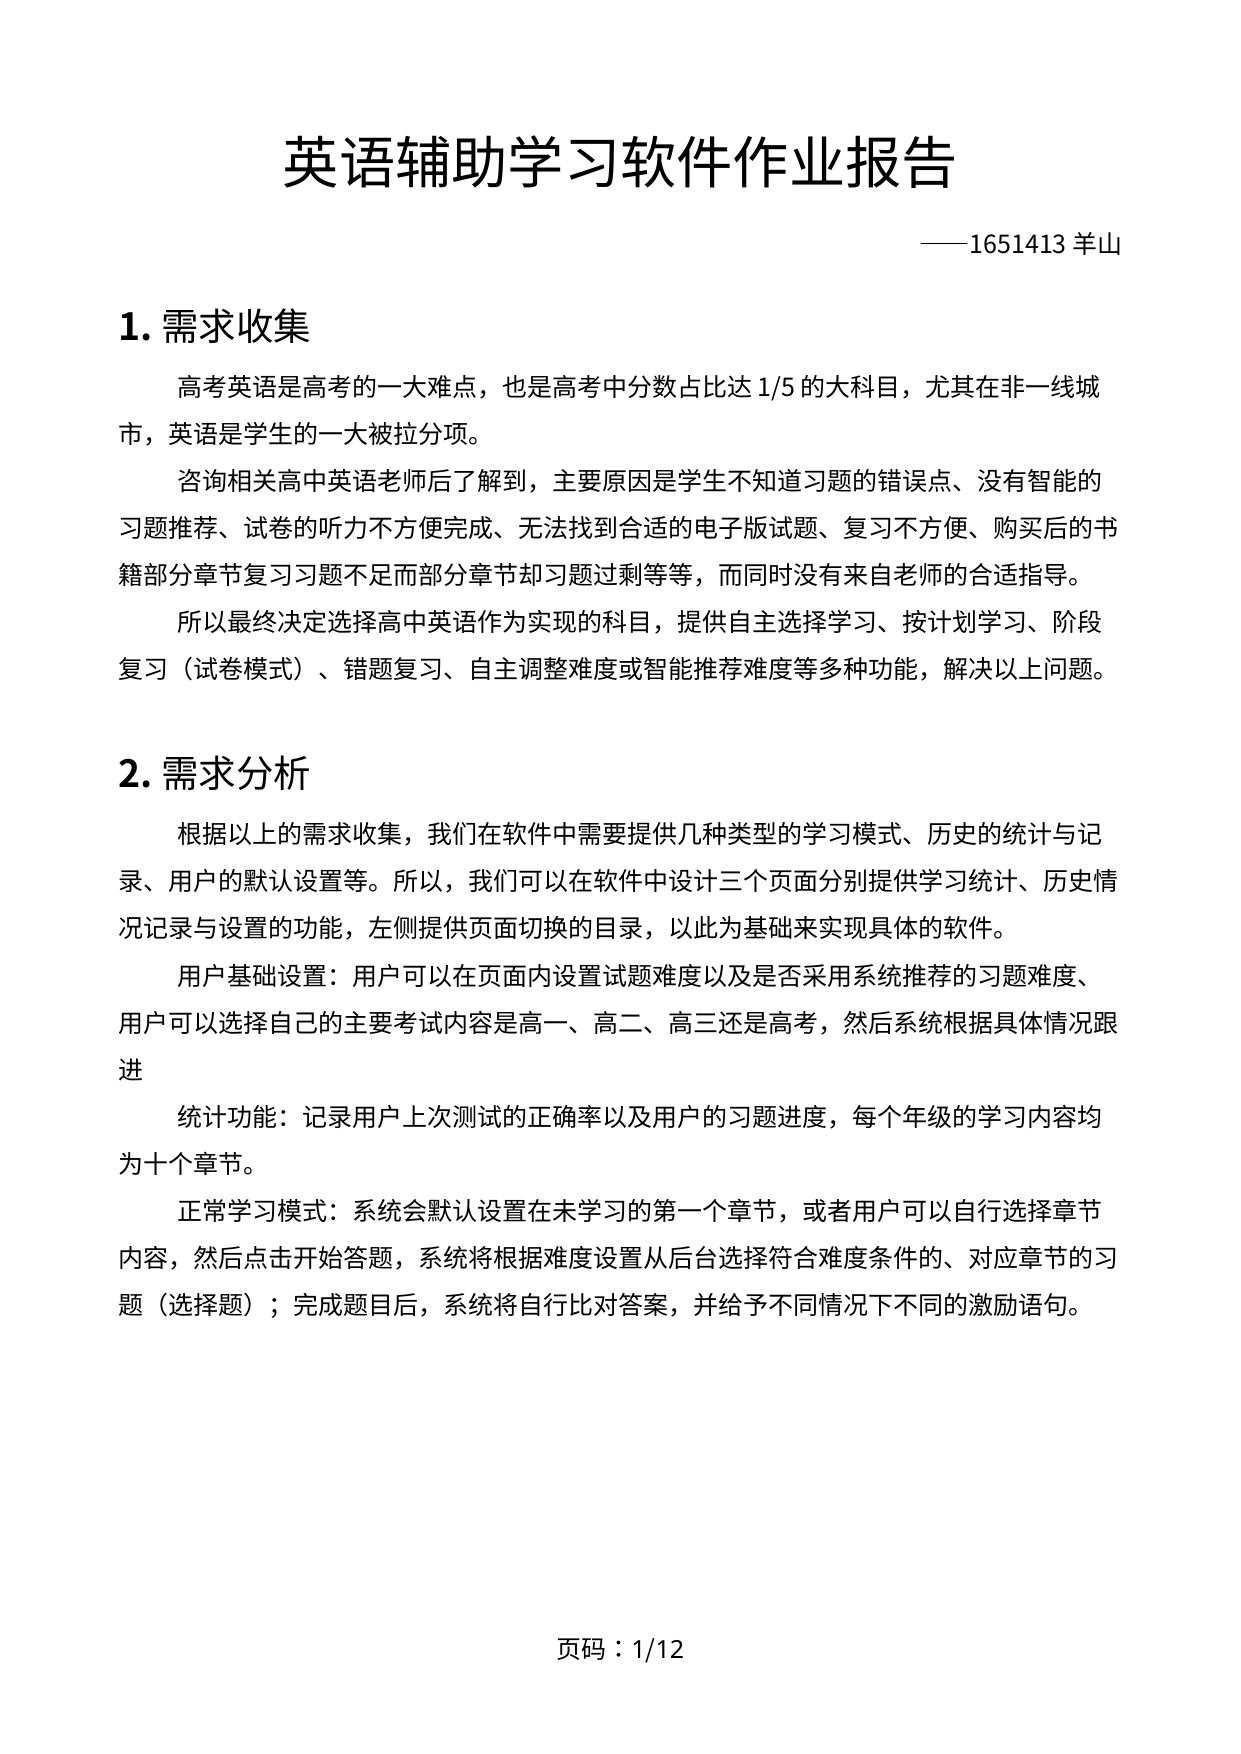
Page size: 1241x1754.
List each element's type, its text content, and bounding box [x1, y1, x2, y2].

subtitle 1. 需求收集 [118, 297, 1122, 351]
text 咨询相关高中英语老师后了解到，主要原因是学生不知道习题的错误点、没有智能的习题推荐、试卷的听力不方便完成、无法找到合适的电子版试题、复习不方便、购买后的书籍部分章节复习习题不足而部分章节却习题过剩等等，而同时没有来自老师的合适指导。 [118, 462, 1122, 592]
text 正常学习模式：系统会默认设置在未学习的第一个章节，或者用户可以自行选择章节内容，然后点击开始答题，系统将根据难度设置从后台选择符合难度条件的、对应章节的习题（选择题）；完成题目后，系统将自行比对答案，并给予不同情况下不同的激励语句。 [118, 1191, 1122, 1322]
text ——1651413 羊山 [118, 224, 1122, 261]
text 统计功能：记录用户上次测试的正确率以及用户的习题进度，每个年级的学习内容均为十个章节。 [118, 1097, 1122, 1181]
text 英语辅助学习软件作业报告 [118, 119, 1122, 200]
text 根据以上的需求收集，我们在软件中需要提供几种类型的学习模式、历史的统计与记录、用户的默认设置等。所以，我们可以在软件中设计三个页面分别提供学习统计、历史情况记录与设置的功能，左侧提供页面切换的目录，以此为基础来实现具体的软件。 [118, 815, 1122, 945]
text 用户基础设置：用户可以在页面内设置试题难度以及是否采用系统推荐的习题难度、用户可以选择自己的主要考试内容是高一、高二、高三还是高考，然后系统根据具体情况跟进 [118, 956, 1122, 1086]
subtitle 2. 需求分析 [118, 744, 1122, 798]
text 高考英语是高考的一大难点，也是高考中分数占比达1/5的大科目，尤其在非一线城市，英语是学生的一大被拉分项。 [118, 367, 1122, 451]
text 所以最终决定选择高中英语作为实现的科目，提供自主选择学习、按计划学习、阶段复习（试卷模式）、错题复习、自主调整难度或智能推荐难度等多种功能，解决以上问题。 [118, 603, 1122, 686]
